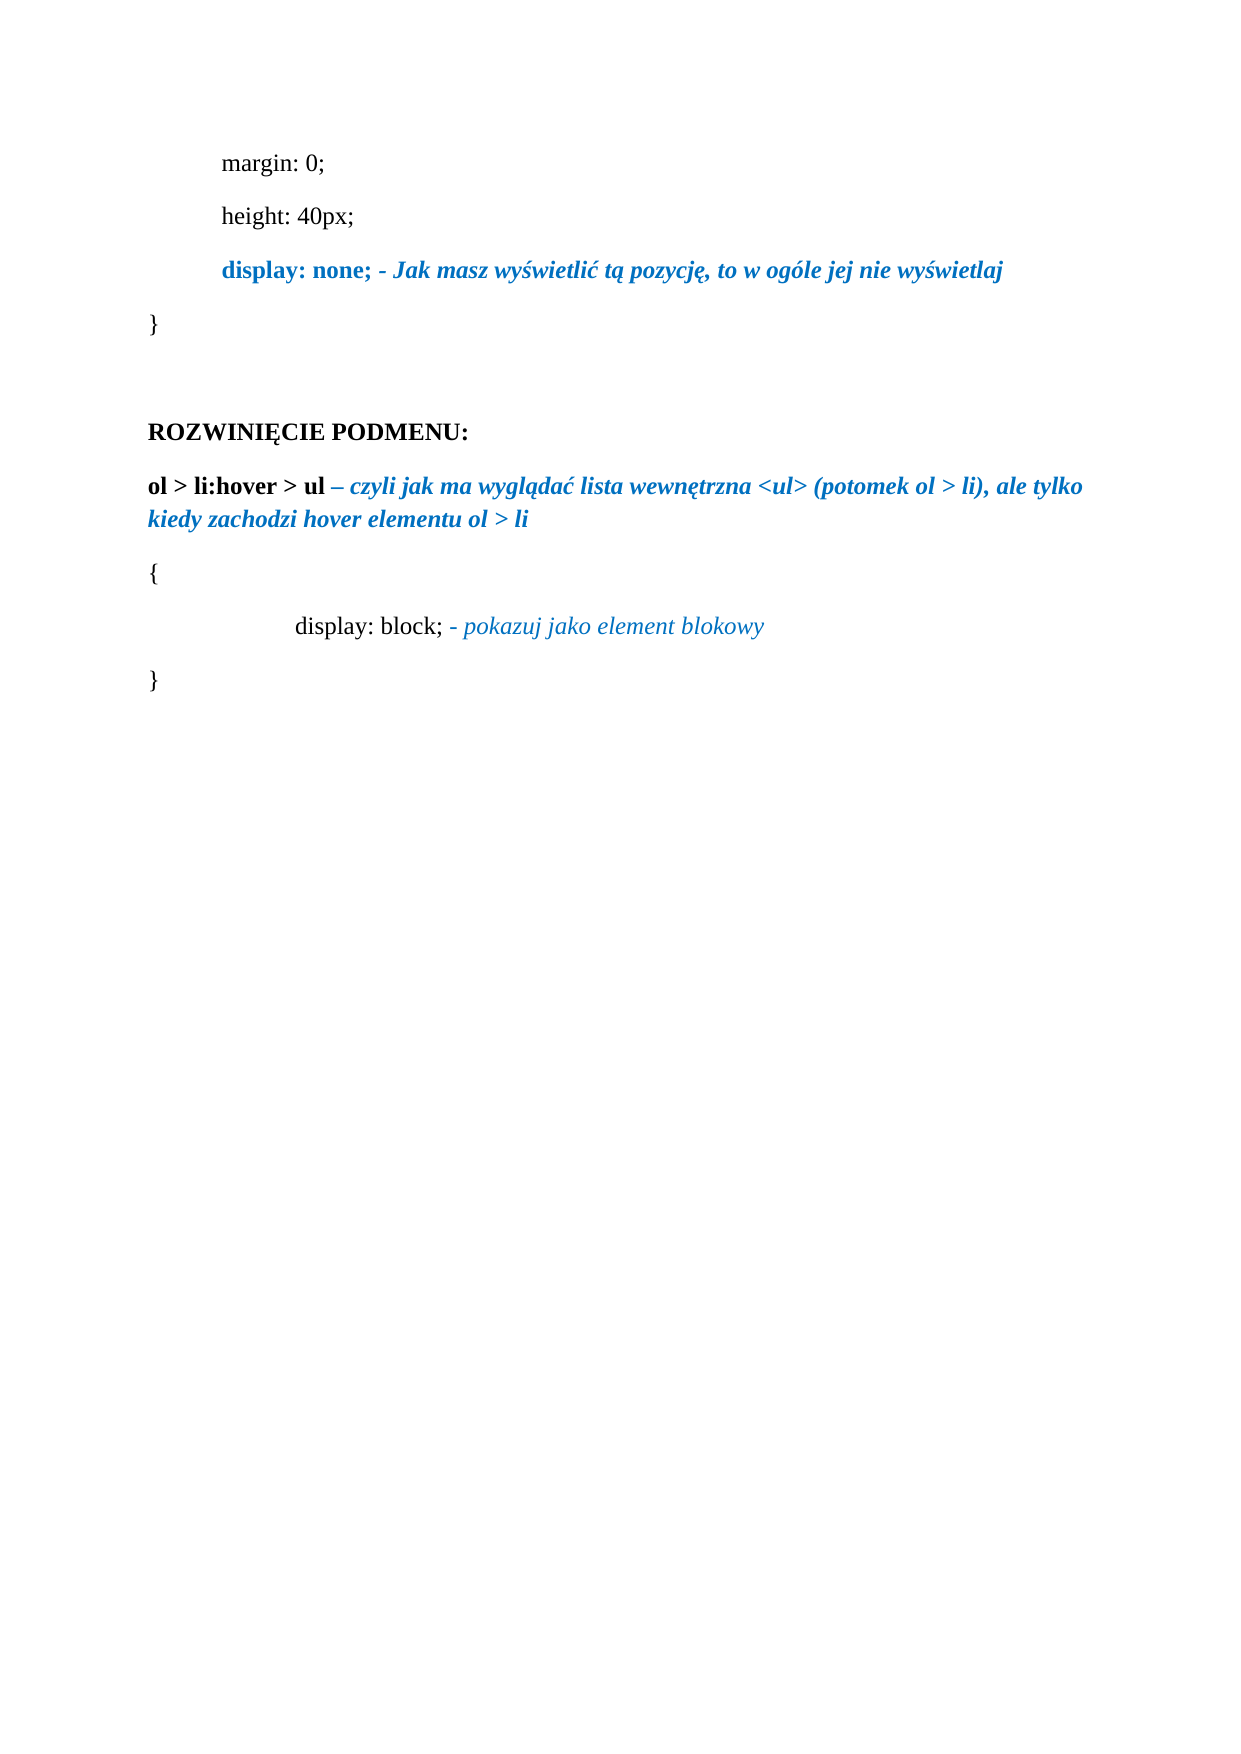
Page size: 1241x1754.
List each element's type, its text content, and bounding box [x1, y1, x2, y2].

text display: block; - pokazuj jako element blokowy [148, 611, 1093, 640]
text ol > li:hover > ul – czyli jak ma wyglądać lista wewnętrzna <ul> (potomek ol > li), ale tylko kiedy zachodzi hover elementu ol > li [148, 471, 1093, 532]
text display: none; - Jak masz wyświetlić tą pozycję, to w ogóle jej nie wyświetlaj [148, 255, 1093, 284]
text margin: 0; [148, 148, 1093, 176]
text } [148, 309, 1093, 338]
text ROZWINIĘCIE PODMENU: [148, 417, 1093, 446]
text height: 40px; [148, 201, 1093, 230]
text } [148, 665, 1093, 694]
text { [148, 558, 1093, 586]
